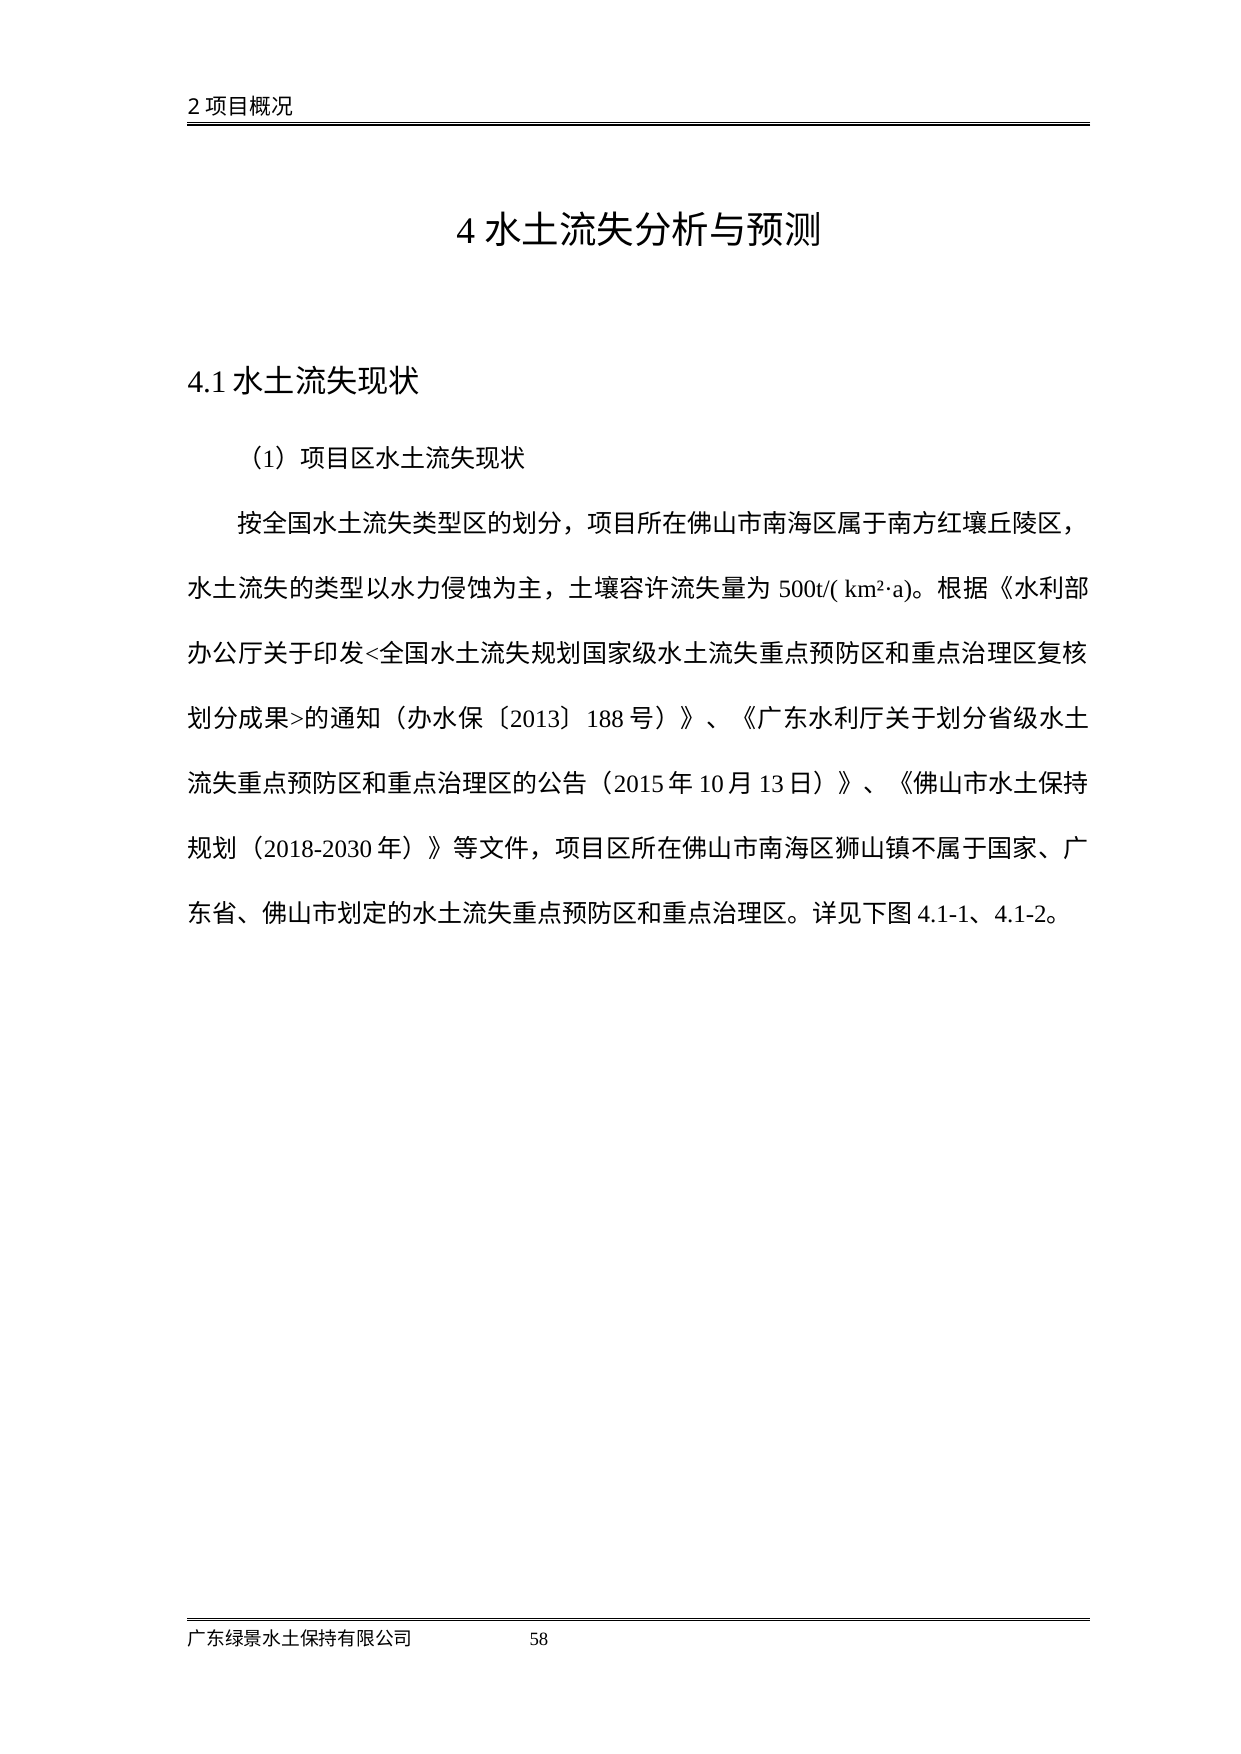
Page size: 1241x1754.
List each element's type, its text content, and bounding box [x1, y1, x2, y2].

subtitle 4.1水土流失现状 [187, 346, 1090, 411]
text 按全国水土流失类型区的划分，项目所在佛山市南海区属于南方红壤丘陵区，水土流失的类型以水力侵蚀为主，土壤容许流失量为500t/( km²·a)。根据《水利部办公厅关于印发<全国水土流失规划国家级水土流失重点预防区和重点治理区复核划分成果>的通知（办水保〔2013〕188号）》、《广东水利厅关于划分省级水土流失重点预防区和重点治理区的公告（2015年10月13日）》、《佛山市水土保持规划（2018-2030年）》等文件，项目区所在佛山市南海区狮山镇不属于国家、广东省、佛山市划定的水土流失重点预防区和重点治理区。详见下图4.1-1、4.1-2。 [187, 489, 1090, 944]
text （1）项目区水土流失现状 [187, 424, 1090, 489]
subtitle 4 水土流失分析与预测 [187, 194, 1090, 259]
